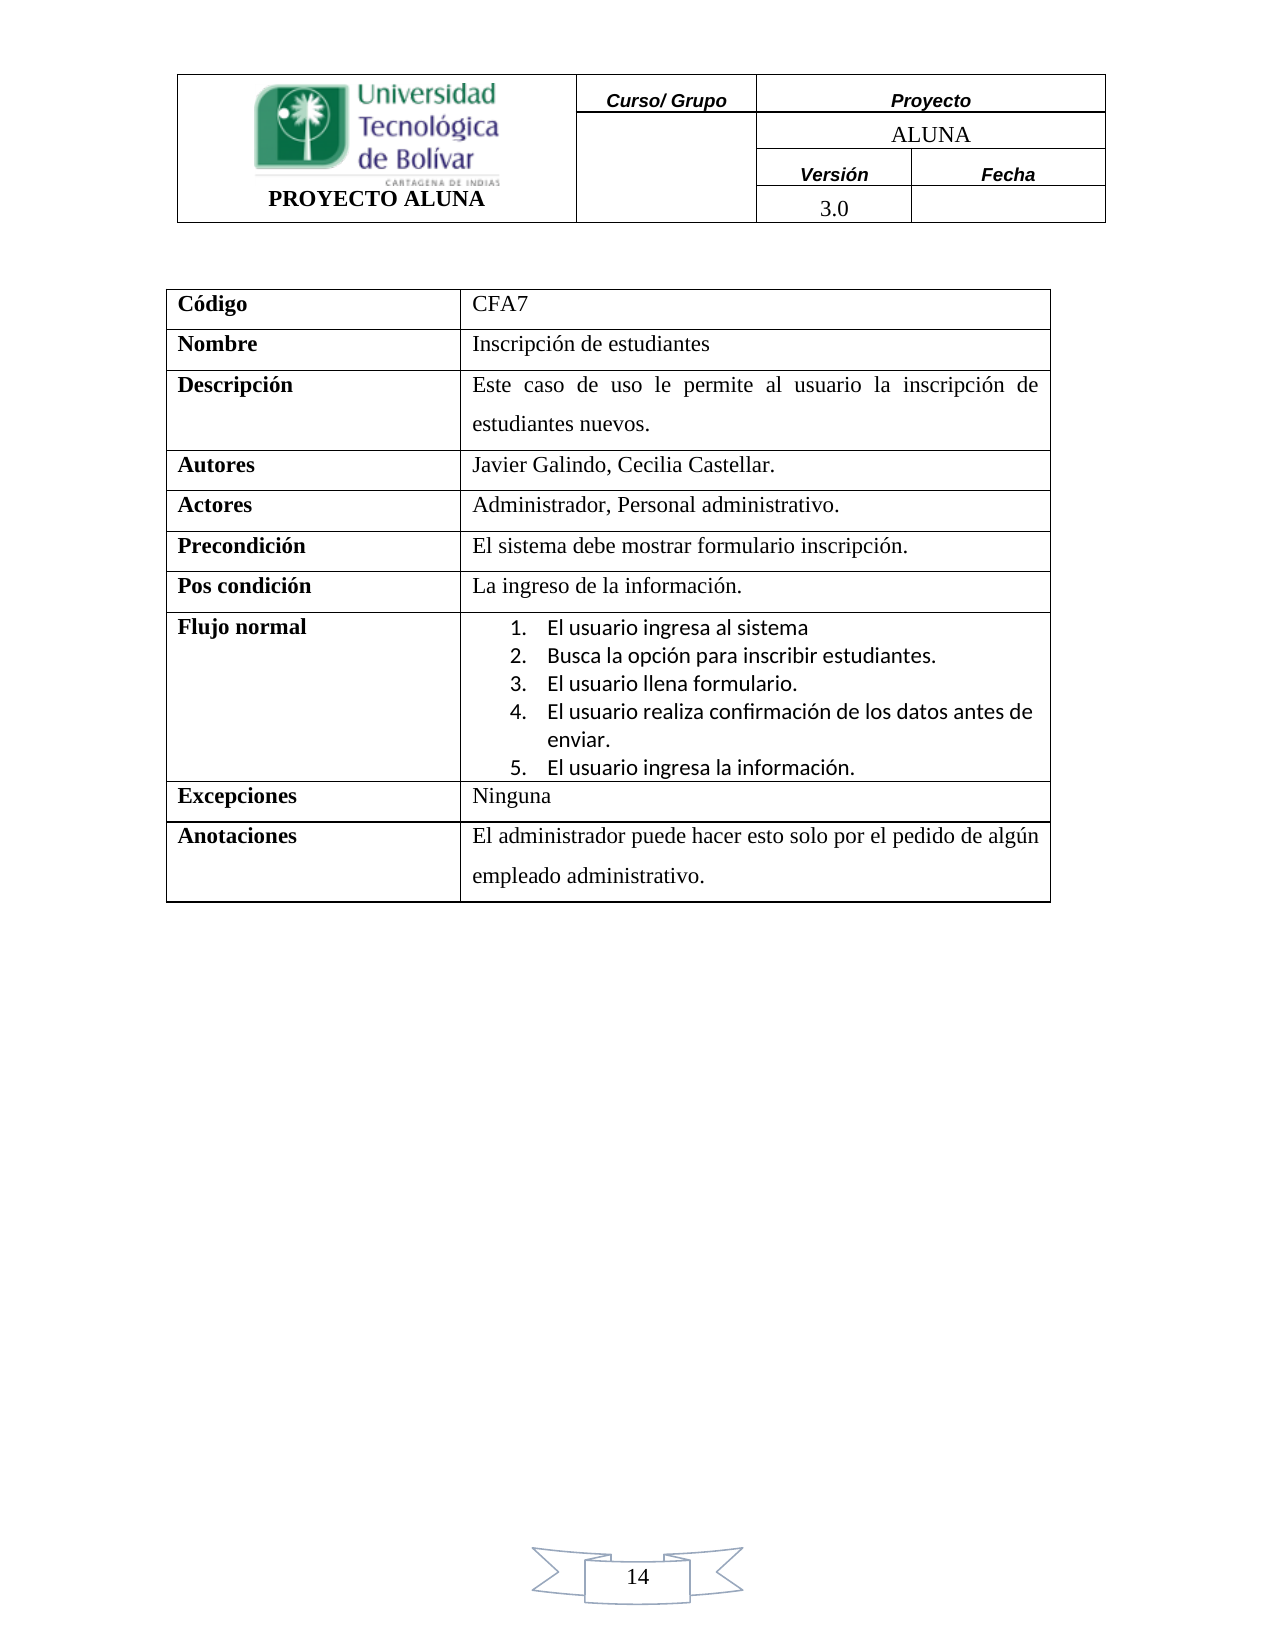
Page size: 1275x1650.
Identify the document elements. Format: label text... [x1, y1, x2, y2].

table_cell El sistema debe mostrar formulario inscripción. [461, 532, 1050, 571]
table_cell Administrador, Personal administrativo. [461, 491, 1050, 531]
table_header Código [167, 290, 460, 329]
table_cell Actores [167, 491, 460, 531]
table_header CFA7 [461, 290, 1050, 329]
table_cell Nombre [167, 330, 460, 369]
table_cell Excepciones [167, 782, 460, 821]
table_cell La ingreso de la información. [461, 572, 1050, 612]
table_cell El administrador puede hacer esto solo por el pedido de algún empleado administrativo. [461, 823, 1050, 901]
table_cell Pos condición [167, 572, 460, 612]
table_cell Autores [167, 451, 460, 490]
table_cell Anotaciones [167, 823, 460, 901]
table_cell El usuario ingresa al sistema Busca la opción para inscribir estudiantes. El usuario llena formulario. El usuario realiza confirmación de los datos antes de enviar. El usuario ingresa la información. [461, 613, 1050, 781]
picture [254, 83, 500, 186]
table_cell Flujo normal [167, 613, 460, 781]
table_cell Este caso de uso le permite al usuario la inscripción de estudiantes nuevos. [461, 371, 1050, 449]
table_cell Inscripción de estudiantes [461, 330, 1050, 369]
table_cell Javier Galindo, Cecilia Castellar. [461, 451, 1050, 490]
table_cell Precondición [167, 532, 460, 571]
table_cell Descripción [167, 371, 460, 449]
table_cell Ninguna [461, 782, 1050, 821]
